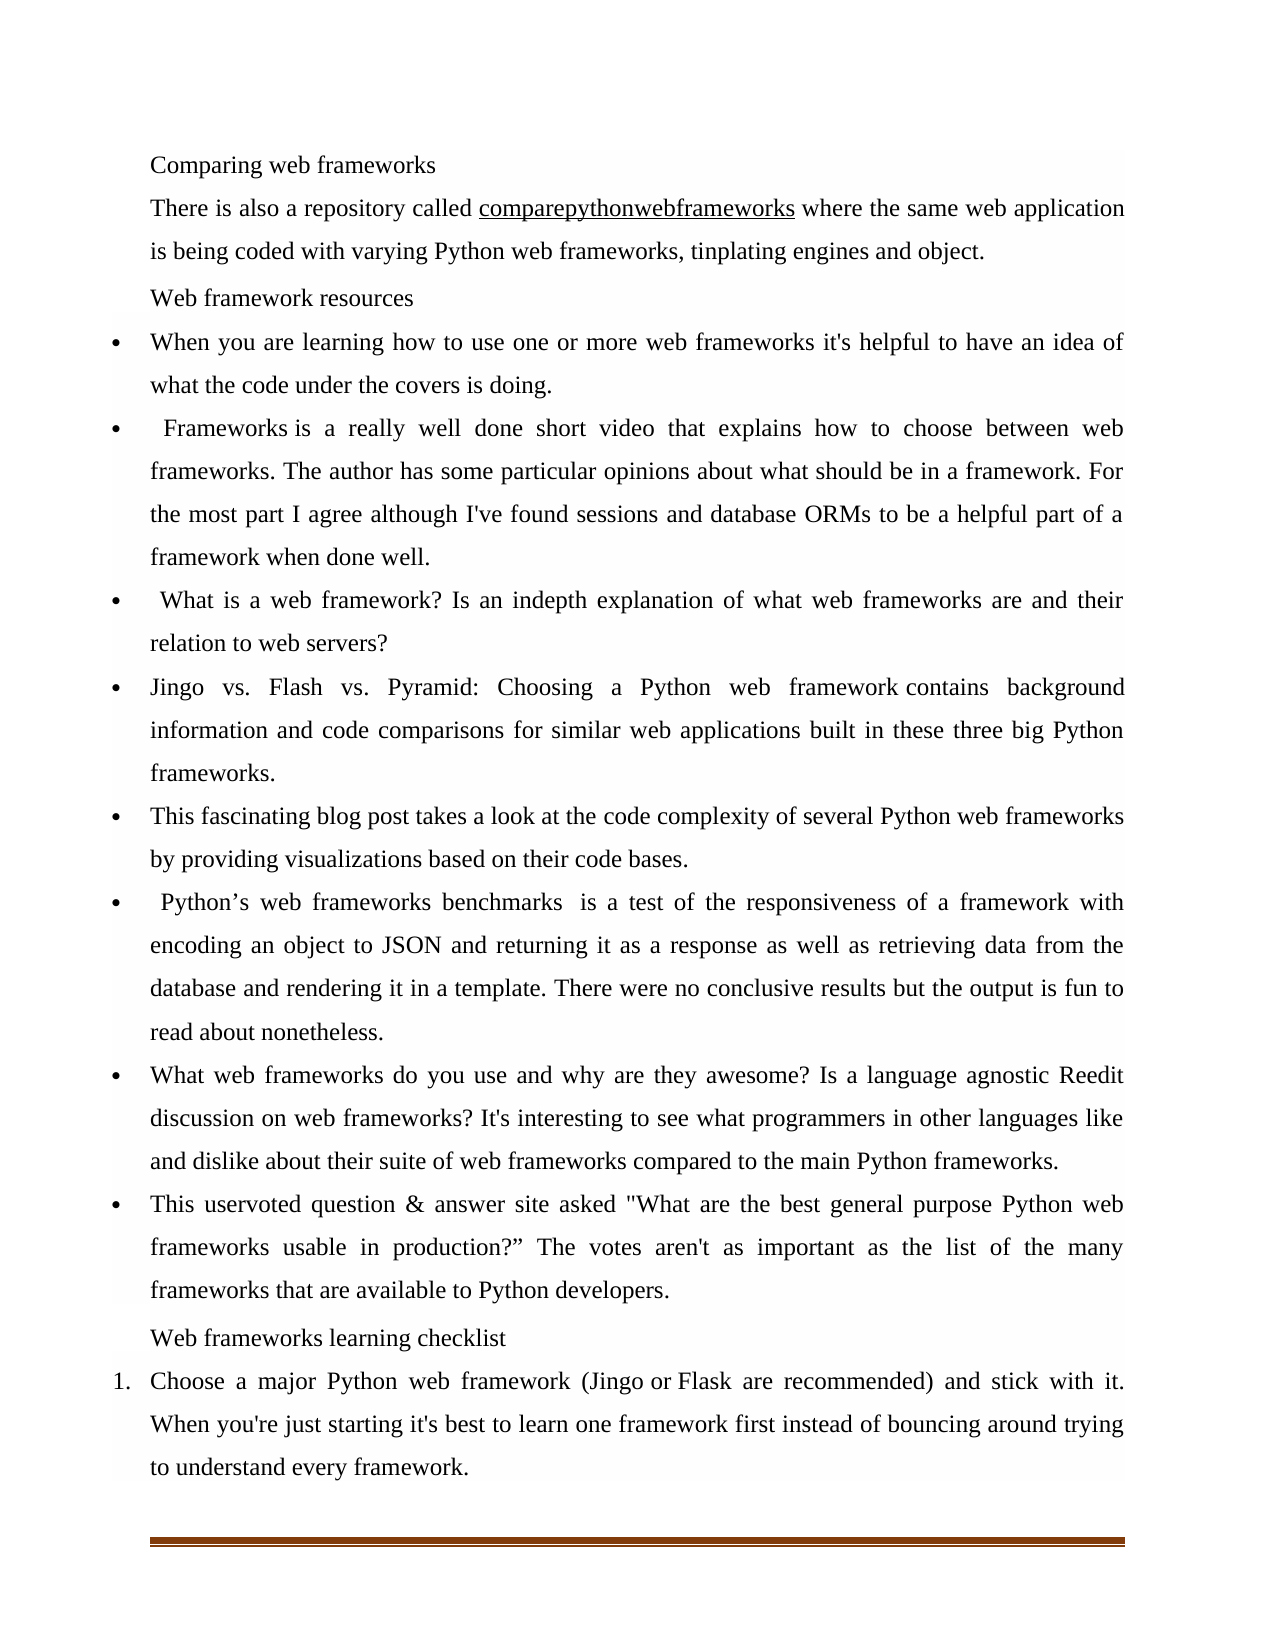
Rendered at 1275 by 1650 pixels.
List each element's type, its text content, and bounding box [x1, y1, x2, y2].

list Jingo vs. Flash vs. Pyramid: Choosing a Python web framework contains background information and code comparisons for similar web applications built in these three big Python frameworks. [112, 672, 1125, 787]
subtitle Web framework resources [150, 283, 1125, 312]
list Choose a major Python web framework (Jingo or Flask are recommended) and stick with it. When you're just starting it's best to learn one framework first instead of bouncing around trying to understand every framework. [112, 1366, 1125, 1481]
subtitle Comparing web frameworks [150, 150, 1125, 179]
list This fascinating blog post takes a look at the code complexity of several Python web frameworks by providing visualizations based on their code bases. [112, 801, 1125, 873]
list Frameworks is a really well done short video that explains how to choose between web frameworks. The author has some particular opinions about what should be in a framework. For the most part I agree although I've found sessions and database ORMs to be a helpful part of a framework when done well. [112, 413, 1125, 571]
list What is a web framework? Is an indepth explanation of what web frameworks are and their relation to web servers? [112, 585, 1125, 657]
list What web frameworks do you use and why are they awesome? Is a language agnostic Reedit discussion on web frameworks? It's interesting to see what programmers in other languages like and dislike about their suite of web frameworks compared to the main Python frameworks. [112, 1060, 1125, 1175]
list This uservoted question & answer site asked "What are the best general purpose Python web frameworks usable in production?” The votes aren't as important as the list of the many frameworks that are available to Python developers. [112, 1189, 1125, 1304]
list Python’s web frameworks benchmarks is a test of the responsiveness of a framework with encoding an object to JSON and returning it as a response as well as retrieving data from the database and rendering it in a template. There were no conclusive results but the output is fun to read about nonetheless. [112, 887, 1125, 1045]
subtitle Web frameworks learning checklist [150, 1323, 1125, 1351]
list When you are learning how to use one or more web frameworks it's helpful to have an idea of what the code under the covers is doing. [112, 327, 1125, 398]
text There is also a repository called comparepythonwebframeworks where the same web application is being coded with varying Python web frameworks, tinplating engines and object. [150, 193, 1125, 265]
